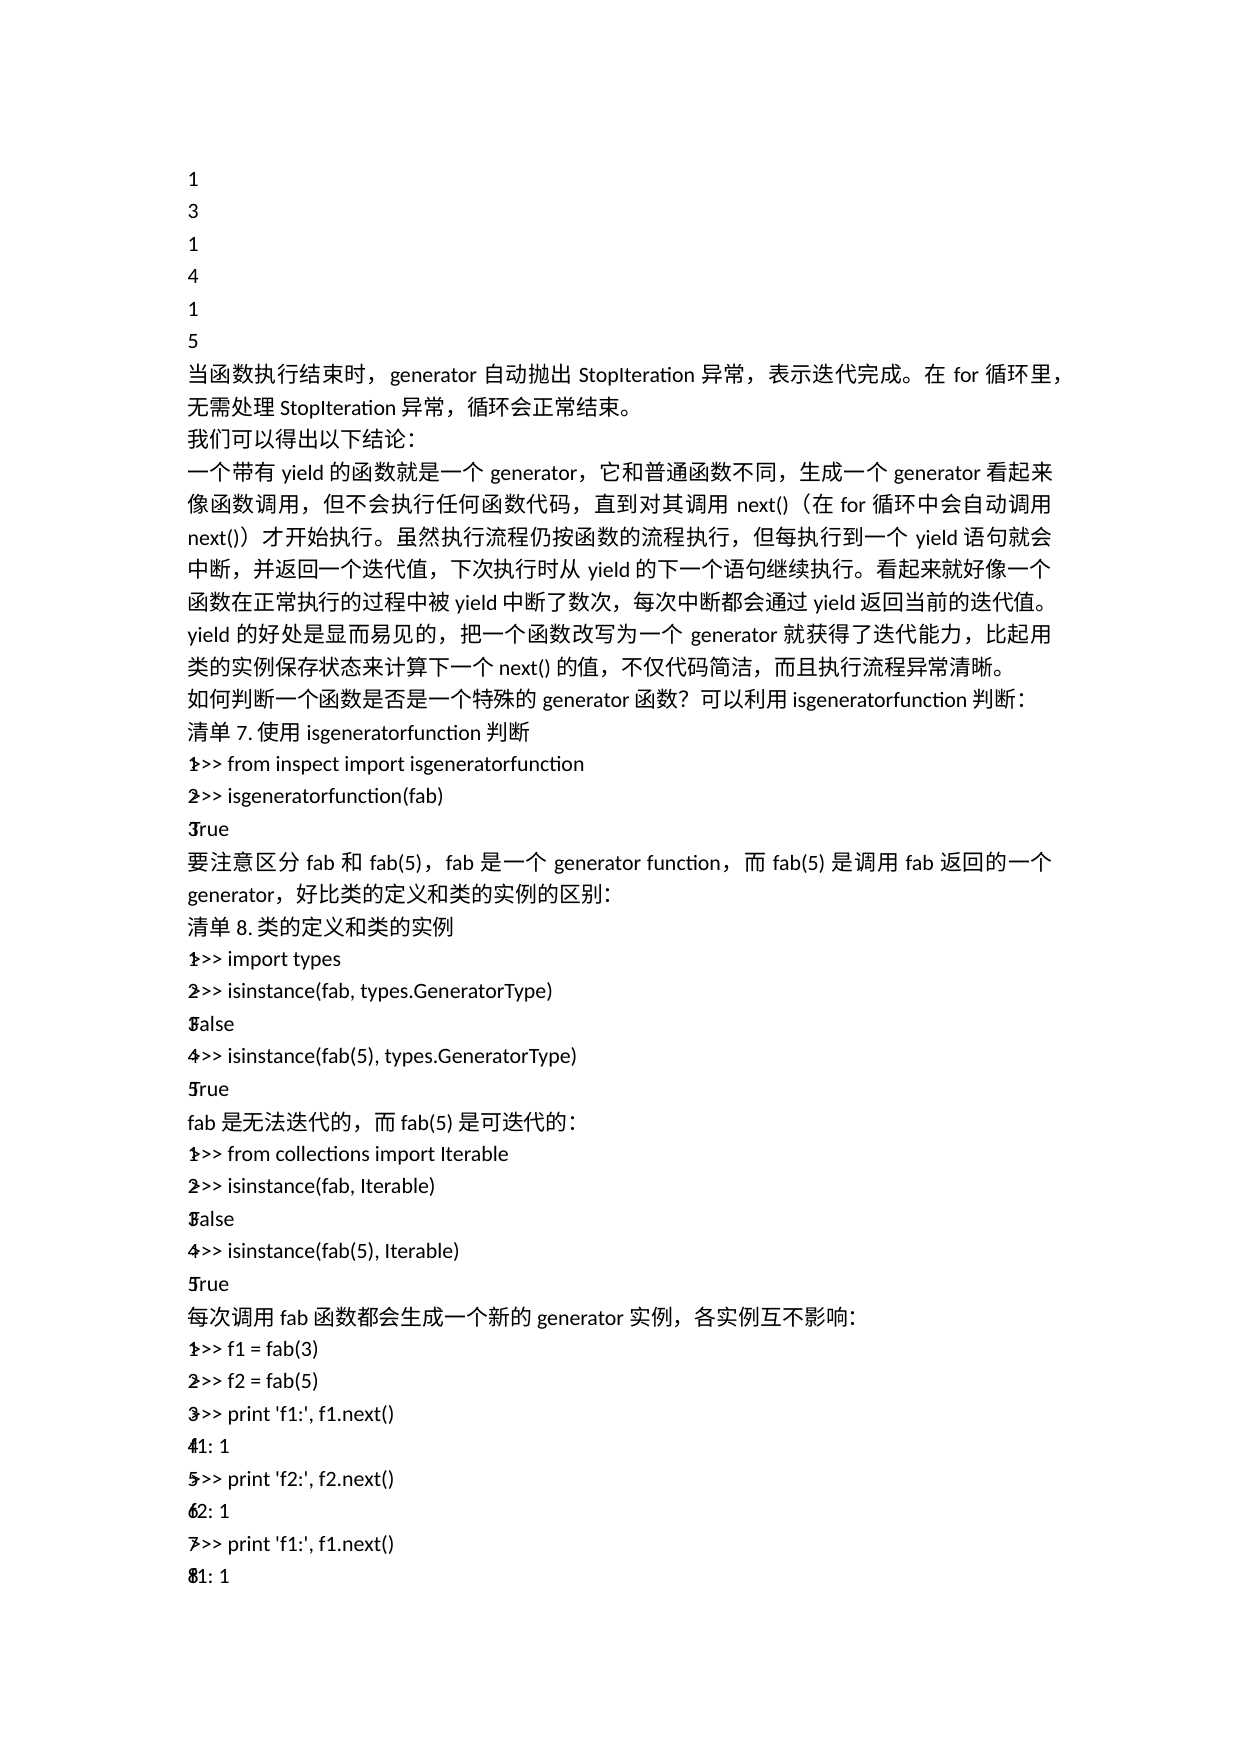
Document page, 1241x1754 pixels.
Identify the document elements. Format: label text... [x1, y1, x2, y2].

text 当函数执行结束时，generator 自动抛出 StopIteration 异常，表示迭代完成。在 for 循环里，无需处理 StopIteration 异常，循环会正常结束。 [187, 357, 1053, 422]
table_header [190, 162, 741, 357]
text yield 的好处是显而易见的，把一个函数改写为一个 generator 就获得了迭代能力，比起用类的实例保存状态来计算下一个 next() 的值，不仅代码简洁，而且执行流程异常清晰。 [187, 617, 1053, 682]
table_header >>> from collections import Iterable >>> isinstance(fab, Iterable) False >>> isinstance(fab(5), Iterable) True [190, 1137, 741, 1299]
text 清单 7. 使用 isgeneratorfunction 判断 [187, 714, 1053, 747]
text fab 是无法迭代的，而 fab(5) 是可迭代的： [187, 1104, 1053, 1137]
text 一个带有 yield 的函数就是一个 generator，它和普通函数不同，生成一个 generator 看起来像函数调用，但不会执行任何函数代码，直到对其调用 next()（在 for 循环中会自动调用 next()）才开始执行。虽然执行流程仍按函数的流程执行，但每执行到一个 yield 语句就会中断，并返回一个迭代值，下次执行时从 yield 的下一个语句继续执行。看起来就好像一个函数在正常执行的过程中被 yield 中断了数次，每次中断都会通过 yield 返回当前的迭代值。 [187, 454, 1053, 617]
table_header >>> from inspect import isgeneratorfunction >>> isgeneratorfunction(fab) True [190, 747, 741, 844]
table_header >>> import types >>> isinstance(fab, types.GeneratorType) False >>> isinstance(fab(5), types.GeneratorType) True [190, 942, 741, 1104]
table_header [190, 1332, 741, 1592]
text 清单 8. 类的定义和类的实例 [187, 909, 1053, 942]
text 如何判断一个函数是否是一个特殊的 generator 函数？可以利用 isgeneratorfunction 判断： [187, 682, 1053, 714]
text 我们可以得出以下结论： [187, 422, 1053, 454]
text 要注意区分 fab 和 fab(5)，fab 是一个 generator function，而 fab(5) 是调用 fab 返回的一个 generator，好比类的定义和类的实例的区别： [187, 844, 1053, 909]
text 每次调用 fab 函数都会生成一个新的 generator 实例，各实例互不影响： [187, 1299, 1053, 1332]
